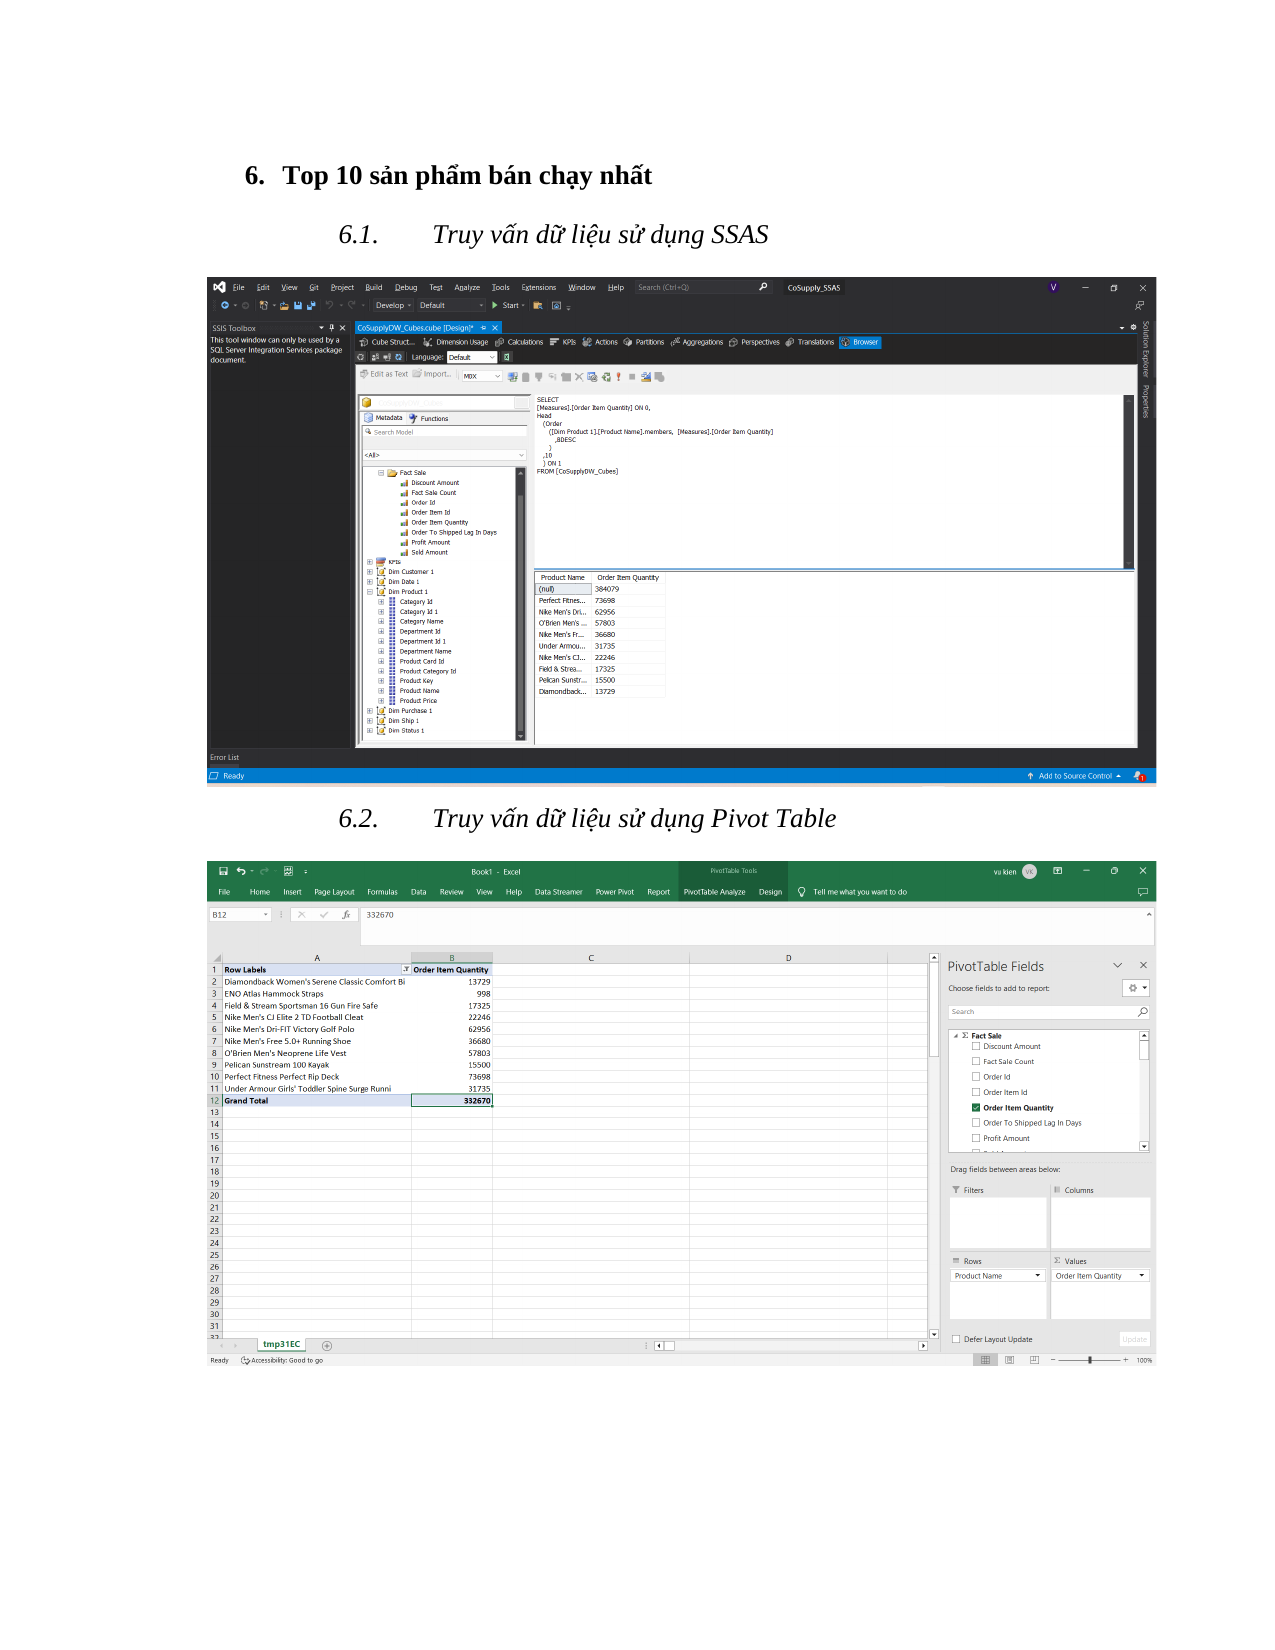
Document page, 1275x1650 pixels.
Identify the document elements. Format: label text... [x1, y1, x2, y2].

subtitle Truy vấn dữ liệu sử dụng SSAS [338, 219, 1156, 250]
subtitle Truy vấn dữ liệu sử dụng Pivot Table [338, 802, 1156, 833]
picture [207, 277, 1157, 787]
picture [207, 861, 1157, 1366]
subtitle Top 10 sản phẩm bán chạy nhất [244, 159, 1156, 191]
